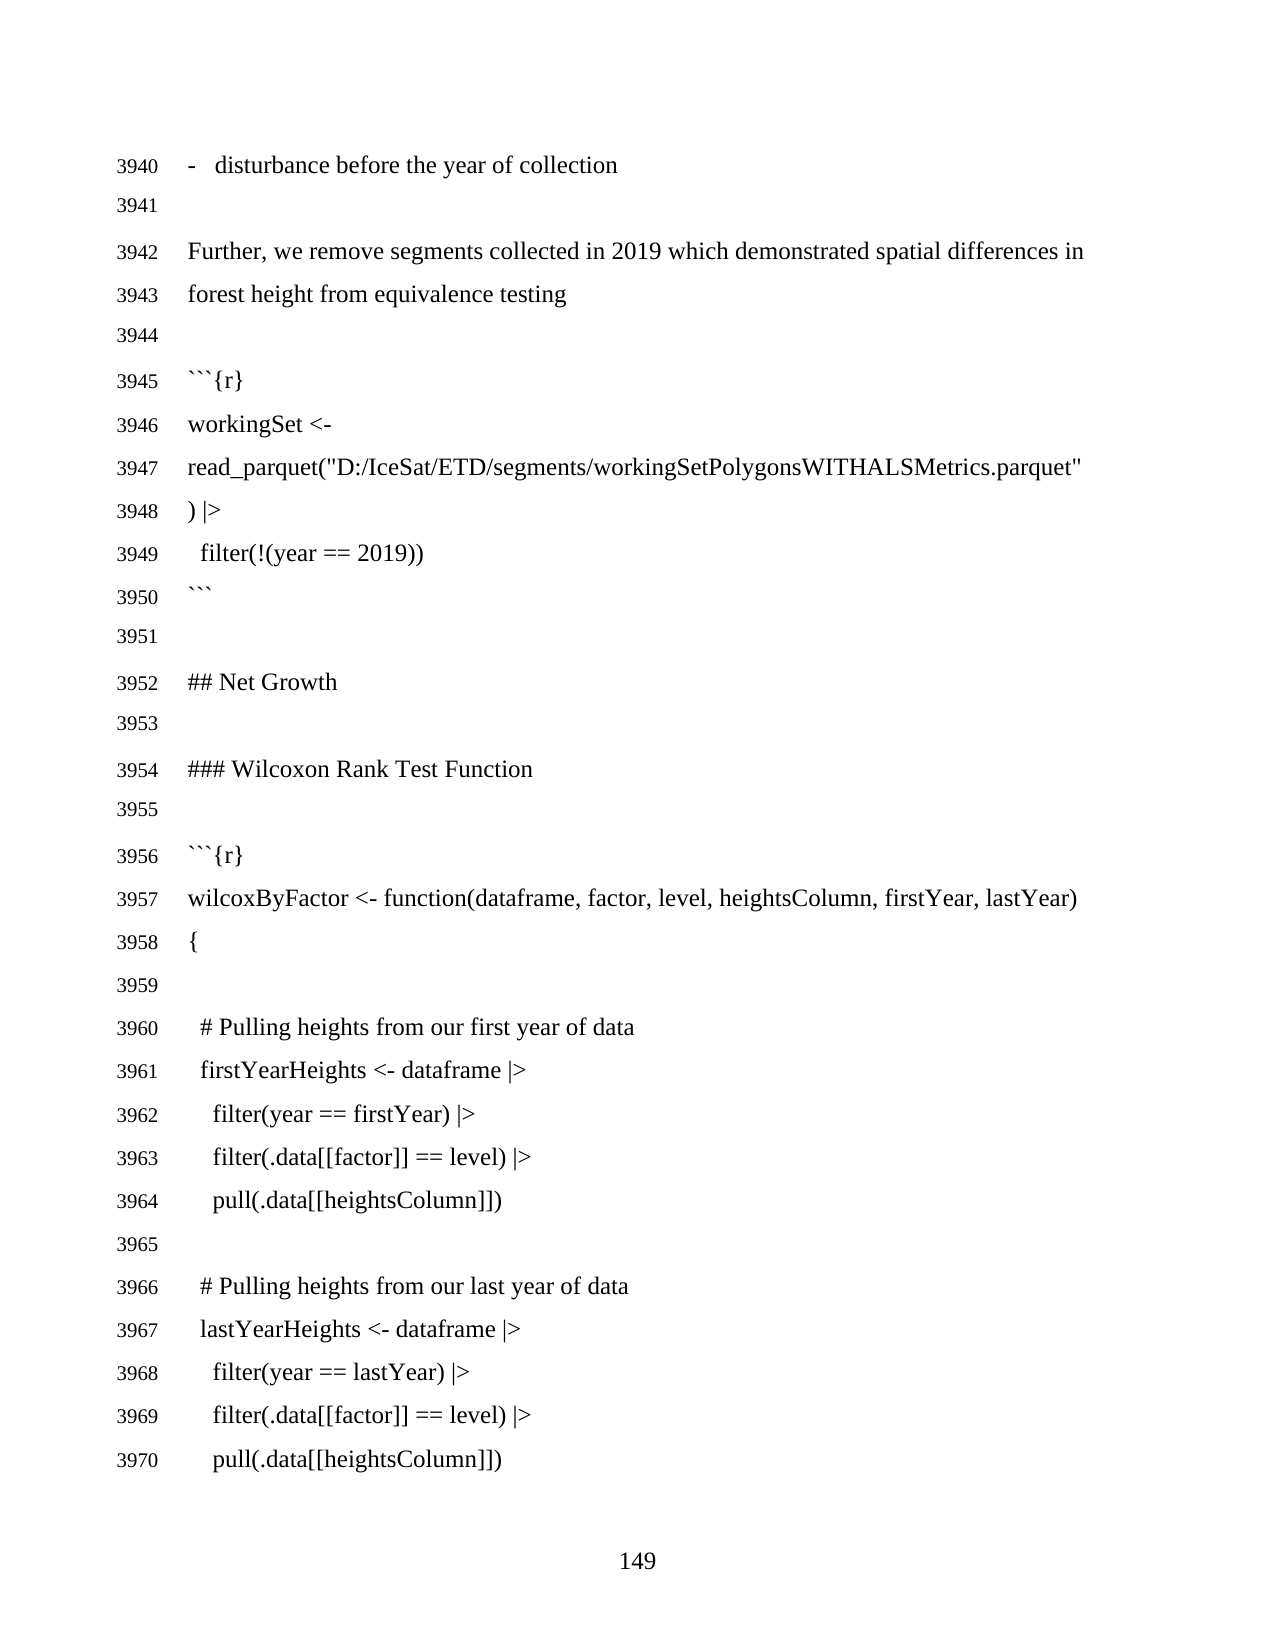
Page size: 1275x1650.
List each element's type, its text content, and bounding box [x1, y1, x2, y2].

text ```{r} [187, 366, 1087, 394]
text filter(.data[[factor]] == level) |> [187, 1142, 1087, 1171]
text ``` [187, 581, 1087, 610]
text # Pulling heights from our first year of data [187, 1012, 1087, 1041]
text pull(.data[[heightsColumn]]) [187, 1444, 1087, 1472]
text workingSet <- read_parquet("D:/IceSat/ETD/segments/workingSetPolygonsWITHALSMetrics.parquet") |> [187, 409, 1087, 524]
text wilcoxByFactor <- function(dataframe, factor, level, heightsColumn, firstYear, lastYear){ [187, 883, 1087, 955]
text ### Wilcoxon Rank Test Function [187, 754, 1087, 782]
text ## Net Growth [187, 667, 1087, 696]
text - disturbance before the year of collection [187, 150, 1087, 179]
text filter(year == lastYear) |> [187, 1357, 1087, 1386]
text filter(year == firstYear) |> [187, 1099, 1087, 1127]
text pull(.data[[heightsColumn]]) [187, 1185, 1087, 1214]
text ```{r} [187, 840, 1087, 869]
text firstYearHeights <- dataframe |> [187, 1056, 1087, 1084]
text lastYearHeights <- dataframe |> [187, 1314, 1087, 1343]
text filter(.data[[factor]] == level) |> [187, 1401, 1087, 1429]
text Further, we remove segments collected in 2019 which demonstrated spatial differences in forest height from equivalence testing [187, 236, 1087, 308]
text filter(!(year == 2019)) [187, 538, 1087, 567]
text # Pulling heights from our last year of data [187, 1271, 1087, 1300]
